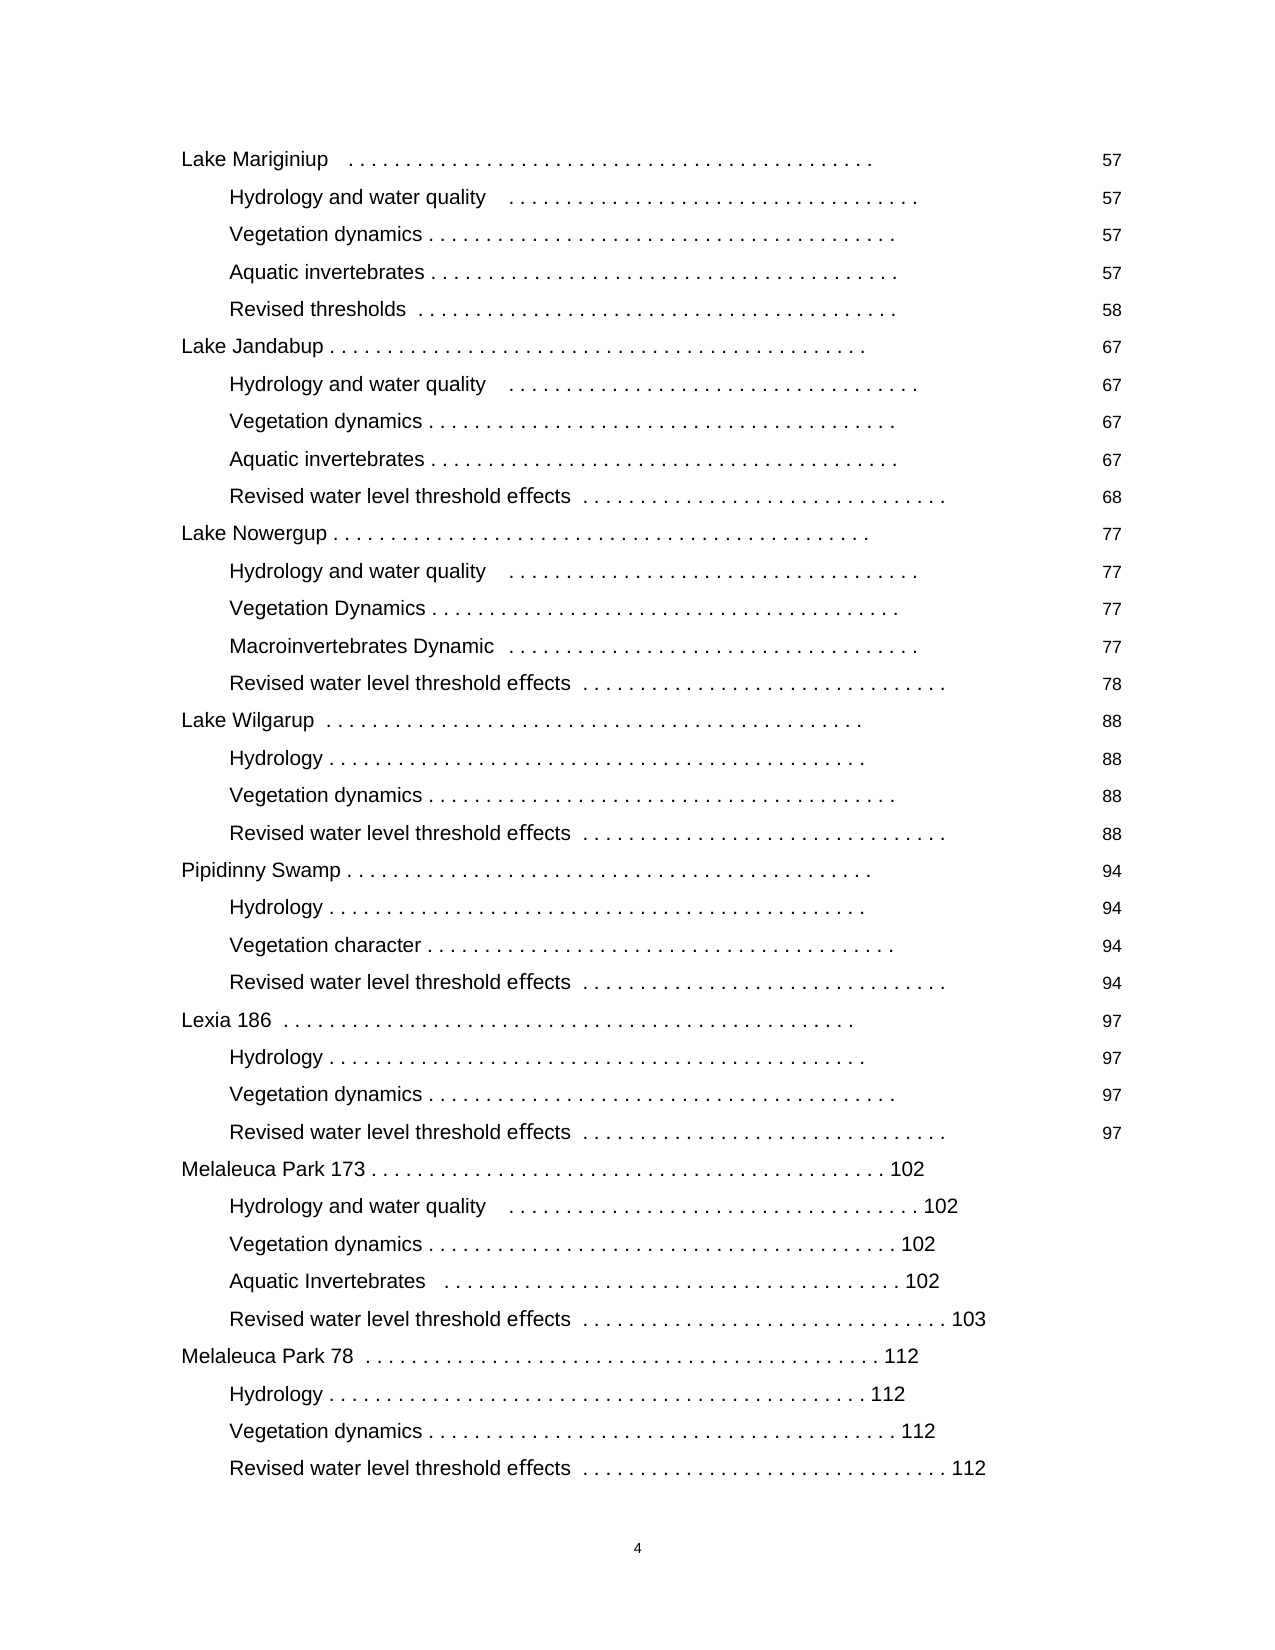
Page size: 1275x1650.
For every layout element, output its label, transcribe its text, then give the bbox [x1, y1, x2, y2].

text Lake Nowergup . . . . . . . . . . . . . . . . . . . . . . . . . . . . . . . . . . . . . . . . . . . . . . . 77 [181, 521, 1125, 545]
text Melaleuca Park 78 . . . . . . . . . . . . . . . . . . . . . . . . . . . . . . . . . . . . . . . . . . . . . 112 [181, 1344, 1125, 1368]
text Lake Wilgarup . . . . . . . . . . . . . . . . . . . . . . . . . . . . . . . . . . . . . . . . . . . . . . . 88 [181, 708, 1125, 732]
text Aquatic invertebrates . . . . . . . . . . . . . . . . . . . . . . . . . . . . . . . . . . . . . . . . . 67 [229, 446, 1125, 470]
text Vegetation dynamics . . . . . . . . . . . . . . . . . . . . . . . . . . . . . . . . . . . . . . . . . 112 [229, 1419, 1125, 1443]
text Lake Mariginiup . . . . . . . . . . . . . . . . . . . . . . . . . . . . . . . . . . . . . . . . . . . . . . 57 [181, 147, 1125, 171]
text Melaleuca Park 173 . . . . . . . . . . . . . . . . . . . . . . . . . . . . . . . . . . . . . . . . . . . . . 102 [181, 1157, 1125, 1181]
text Vegetation dynamics . . . . . . . . . . . . . . . . . . . . . . . . . . . . . . . . . . . . . . . . . 102 [229, 1232, 1125, 1256]
text Revised water level threshold eﬀects . . . . . . . . . . . . . . . . . . . . . . . . . . . . . . . . 88 [229, 820, 1125, 844]
text Lexia 186 . . . . . . . . . . . . . . . . . . . . . . . . . . . . . . . . . . . . . . . . . . . . . . . . . . 97 [181, 1007, 1125, 1031]
text Revised water level threshold eﬀects . . . . . . . . . . . . . . . . . . . . . . . . . . . . . . . . 94 [229, 970, 1125, 994]
text Vegetation dynamics . . . . . . . . . . . . . . . . . . . . . . . . . . . . . . . . . . . . . . . . . 97 [229, 1082, 1125, 1106]
text Hydrology . . . . . . . . . . . . . . . . . . . . . . . . . . . . . . . . . . . . . . . . . . . . . . . 88 [229, 746, 1125, 769]
text Lake Jandabup . . . . . . . . . . . . . . . . . . . . . . . . . . . . . . . . . . . . . . . . . . . . . . . 67 [181, 334, 1125, 358]
text Hydrology and water quality . . . . . . . . . . . . . . . . . . . . . . . . . . . . . . . . . . . . 77 [229, 559, 1125, 583]
text Vegetation character . . . . . . . . . . . . . . . . . . . . . . . . . . . . . . . . . . . . . . . . . 94 [229, 933, 1125, 957]
text Hydrology and water quality . . . . . . . . . . . . . . . . . . . . . . . . . . . . . . . . . . . . 102 [229, 1194, 1125, 1218]
text Aquatic Invertebrates . . . . . . . . . . . . . . . . . . . . . . . . . . . . . . . . . . . . . . . . 102 [229, 1269, 1125, 1293]
text Revised thresholds . . . . . . . . . . . . . . . . . . . . . . . . . . . . . . . . . . . . . . . . . . 58 [229, 297, 1125, 321]
text Pipidinny Swamp . . . . . . . . . . . . . . . . . . . . . . . . . . . . . . . . . . . . . . . . . . . . . . 94 [181, 858, 1125, 882]
text Vegetation dynamics . . . . . . . . . . . . . . . . . . . . . . . . . . . . . . . . . . . . . . . . . 88 [229, 783, 1125, 807]
text Revised water level threshold eﬀects . . . . . . . . . . . . . . . . . . . . . . . . . . . . . . . . 68 [229, 484, 1125, 508]
text Hydrology . . . . . . . . . . . . . . . . . . . . . . . . . . . . . . . . . . . . . . . . . . . . . . . 97 [229, 1045, 1125, 1069]
text Hydrology and water quality . . . . . . . . . . . . . . . . . . . . . . . . . . . . . . . . . . . . 67 [229, 372, 1125, 396]
text Revised water level threshold eﬀects . . . . . . . . . . . . . . . . . . . . . . . . . . . . . . . . 103 [229, 1307, 1125, 1331]
text Vegetation Dynamics . . . . . . . . . . . . . . . . . . . . . . . . . . . . . . . . . . . . . . . . . 77 [229, 596, 1125, 620]
text Vegetation dynamics . . . . . . . . . . . . . . . . . . . . . . . . . . . . . . . . . . . . . . . . . 57 [229, 222, 1125, 246]
text Hydrology . . . . . . . . . . . . . . . . . . . . . . . . . . . . . . . . . . . . . . . . . . . . . . . 94 [229, 895, 1125, 919]
text 4 [150, 1540, 1125, 1557]
text Revised water level threshold eﬀects . . . . . . . . . . . . . . . . . . . . . . . . . . . . . . . . 97 [229, 1119, 1125, 1143]
text Revised water level threshold eﬀects . . . . . . . . . . . . . . . . . . . . . . . . . . . . . . . . 78 [229, 671, 1125, 695]
text Aquatic invertebrates . . . . . . . . . . . . . . . . . . . . . . . . . . . . . . . . . . . . . . . . . 57 [229, 259, 1125, 283]
text Revised water level threshold eﬀects . . . . . . . . . . . . . . . . . . . . . . . . . . . . . . . . 112 [229, 1456, 1125, 1480]
text Vegetation dynamics . . . . . . . . . . . . . . . . . . . . . . . . . . . . . . . . . . . . . . . . . 67 [229, 409, 1125, 433]
text Hydrology and water quality . . . . . . . . . . . . . . . . . . . . . . . . . . . . . . . . . . . . 57 [229, 185, 1125, 209]
text Hydrology . . . . . . . . . . . . . . . . . . . . . . . . . . . . . . . . . . . . . . . . . . . . . . . 112 [229, 1381, 1125, 1405]
text Macroinvertebrates Dynamic . . . . . . . . . . . . . . . . . . . . . . . . . . . . . . . . . . . . 77 [229, 633, 1125, 657]
